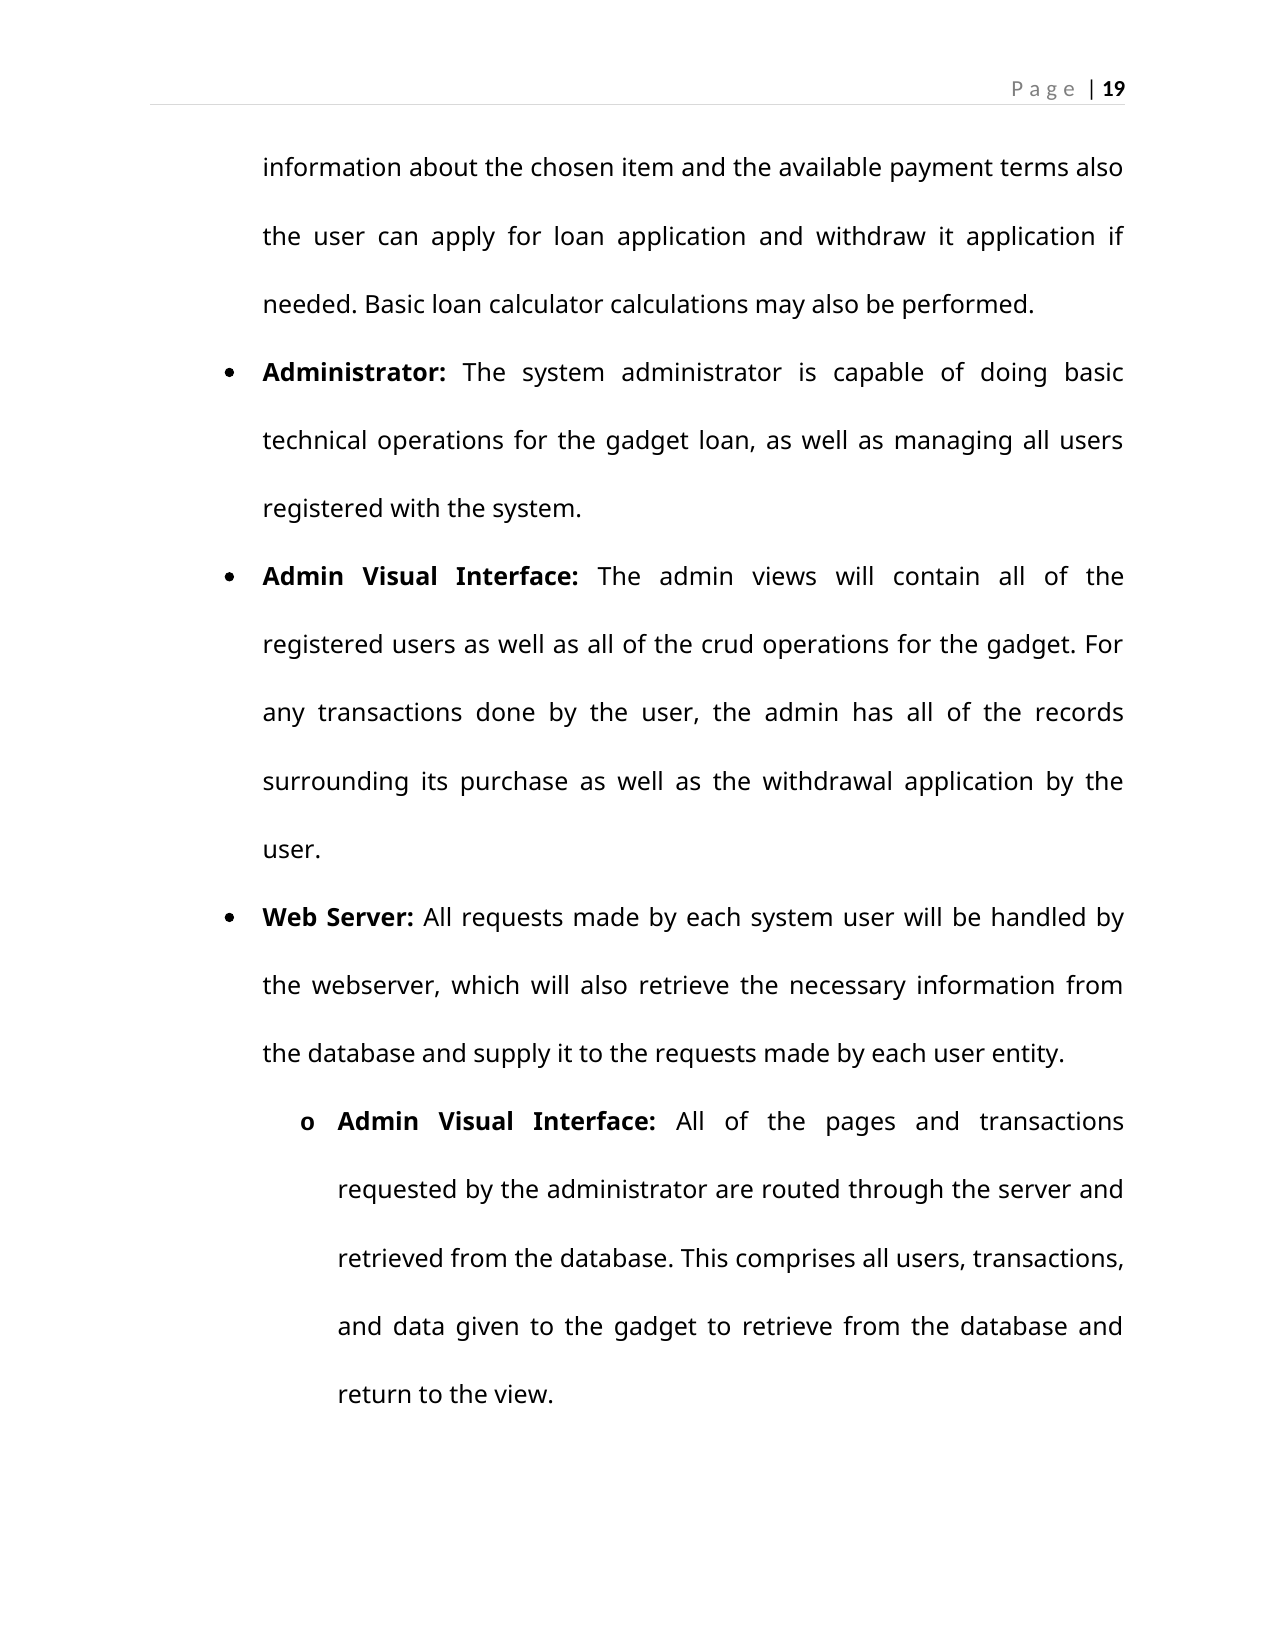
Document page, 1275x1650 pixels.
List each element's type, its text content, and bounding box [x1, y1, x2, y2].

list Administrator: The system administrator is capable of doing basic technical operations for the gadget loan, as well as managing all users registered with the system. [225, 354, 1125, 525]
list Admin Visual Interface: The admin views will contain all of the registered users as well as all of the crud operations for the gadget. For any transactions done by the user, the admin has all of the records surrounding its purchase as well as the withdrawal application by the user. [225, 559, 1125, 865]
list Admin Visual Interface: All of the pages and transactions requested by the administrator are routed through the server and retrieved from the database. This comprises all users, transactions, and data given to the gadget to retrieve from the database and return to the view. [300, 1104, 1125, 1411]
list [225, 150, 1125, 320]
list Web Server: All requests made by each system user will be handled by the webserver, which will also retrieve the necessary information from the database and supply it to the requests made by each user entity. [225, 899, 1125, 1070]
